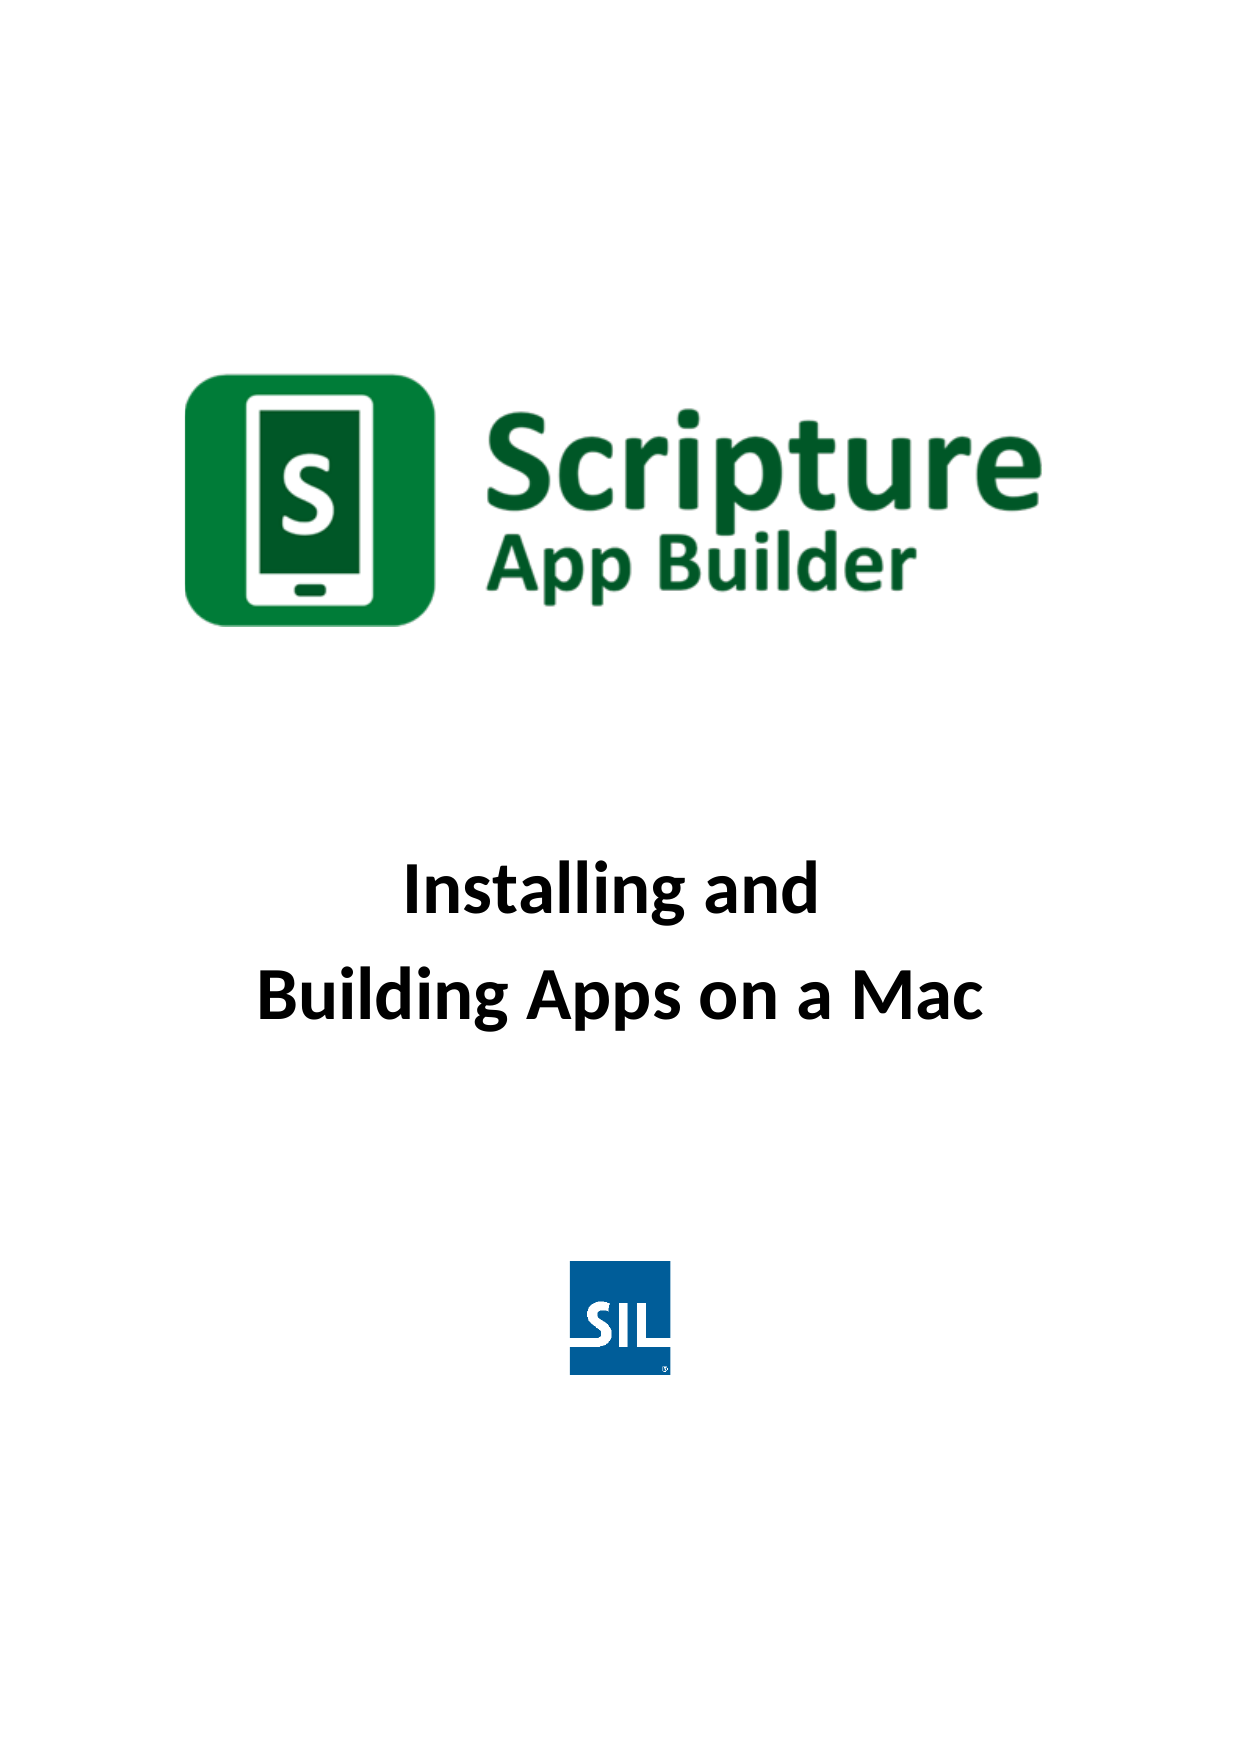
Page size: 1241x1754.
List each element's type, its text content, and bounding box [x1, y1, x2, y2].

text Installing and Building Apps on a Mac [150, 841, 1090, 1038]
picture [184, 360, 1056, 627]
picture [569, 1261, 671, 1375]
